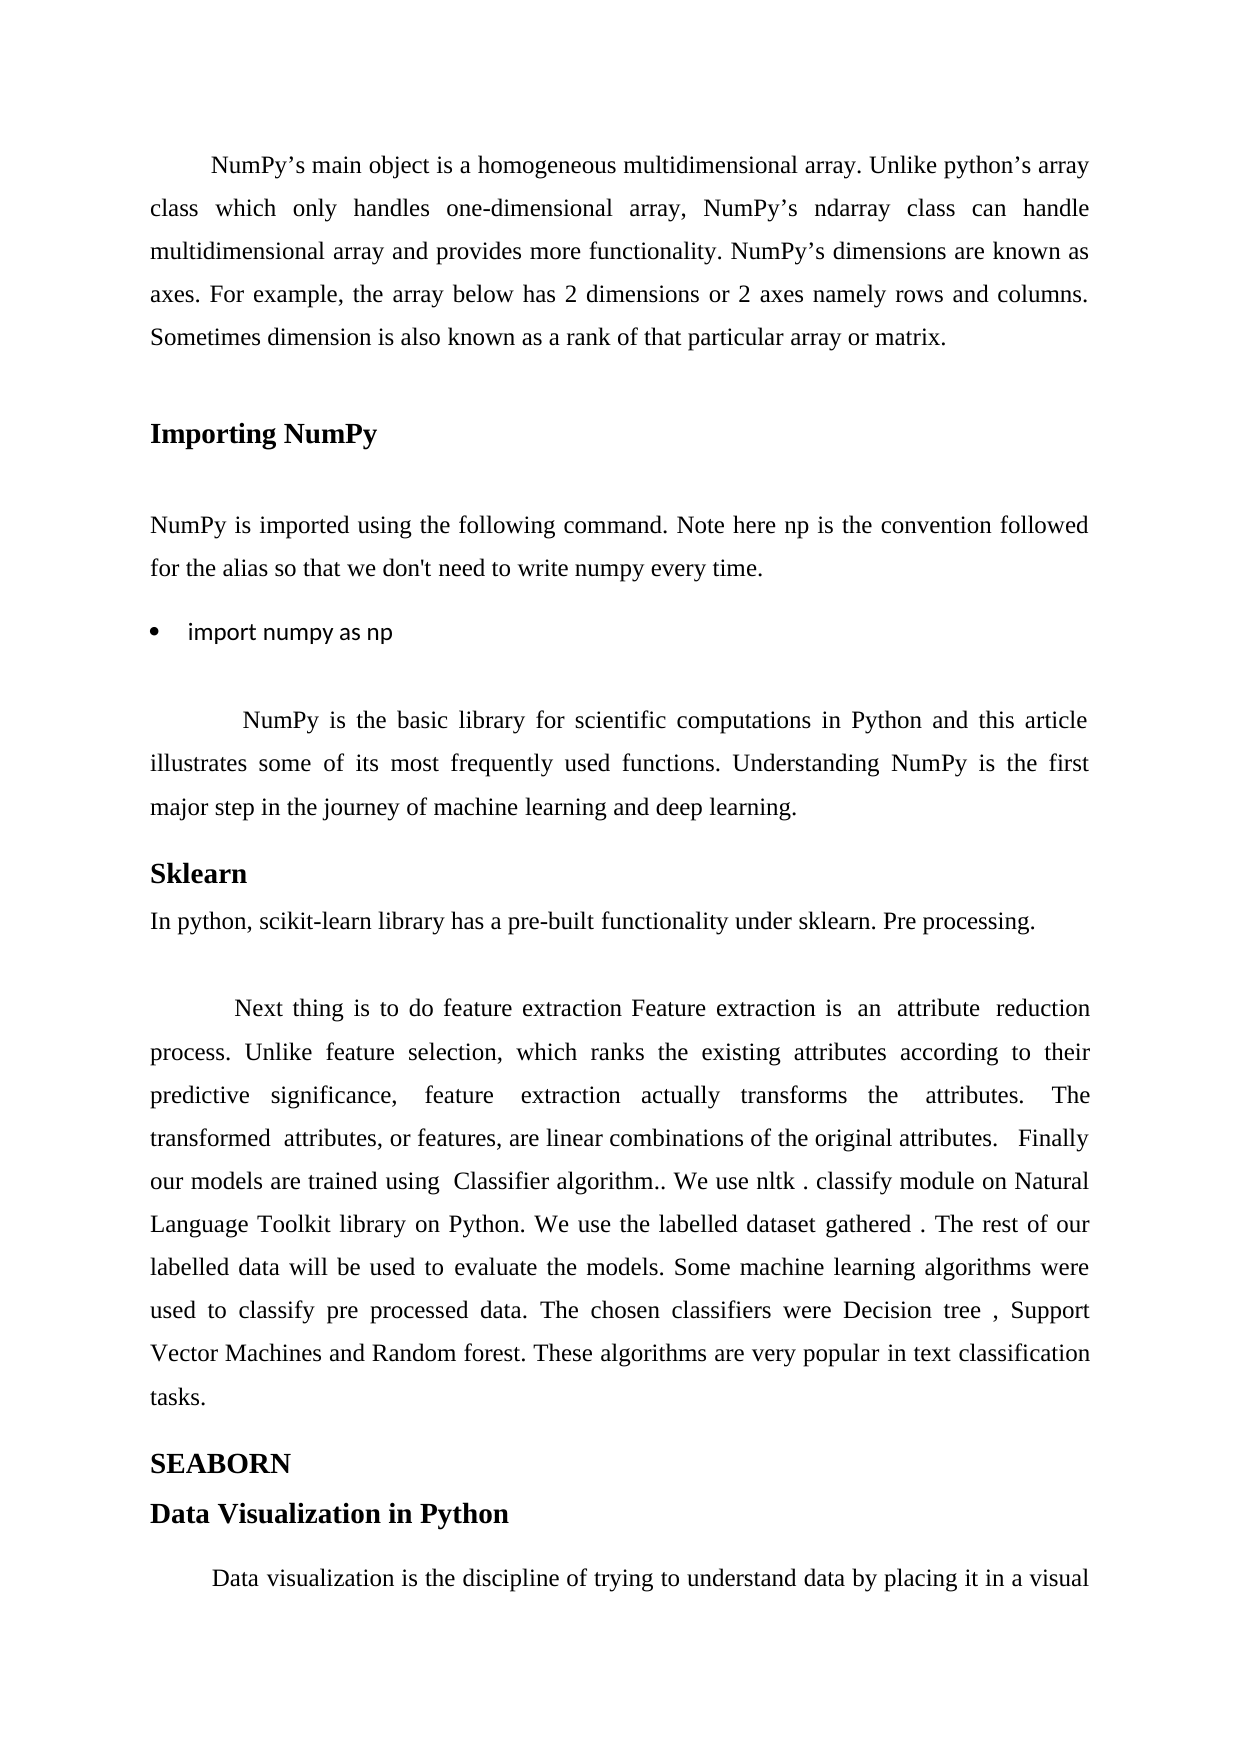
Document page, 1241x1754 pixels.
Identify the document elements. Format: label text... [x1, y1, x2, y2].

text NumPy’s main object is a homogeneous multidimensional array. Unlike python’s array class which only handles one-dimensional array, NumPy’s ndarray class can handle multidimensional array and provides more functionality. NumPy’s dimensions are known as axes. For example, the array below has 2 dimensions or 2 axes namely rows and columns. Sometimes dimension is also known as a rank of that particular array or matrix. [150, 150, 1090, 351]
text In python, scikit-learn library has a pre-built functionality under sklearn. Pre processing. [150, 906, 1090, 935]
text NumPy is imported using the following command. Note here np is the convention followed for the alias so that we don't need to write numpy every time. [150, 510, 1090, 582]
text NumPy is the basic library for scientific computations in Python and this article illustrates some of its most frequently used functions. Understanding NumPy is the first major step in the journey of machine learning and deep learning. [150, 705, 1090, 820]
text Next thing is to do feature extraction Feature extraction is an attribute reduction process. Unlike feature selection, which ranks the existing attributes according to their predictive significance, feature extraction actually transforms the attributes. The transformed attributes, or features, are linear combinations of the original attributes. Finally our models are trained using Classifier algorithm.. We use nltk . classify module on Natural Language Toolkit library on Python. We use the labelled dataset gathered . The rest of our labelled data will be used to evaluate the models. Some machine learning algorithms were used to classify pre processed data. The chosen classifiers were Decision tree , Support Vector Machines and Random forest. These algorithms are very popular in text classification tasks. [150, 993, 1090, 1410]
text Data Visualization in Python [150, 1496, 1090, 1530]
subtitle SEABORN [150, 1446, 1090, 1479]
subtitle Sklearn [150, 856, 1090, 889]
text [150, 1563, 1090, 1592]
list import numpy as np [150, 616, 1090, 646]
subtitle Importing NumPy [150, 416, 1090, 450]
